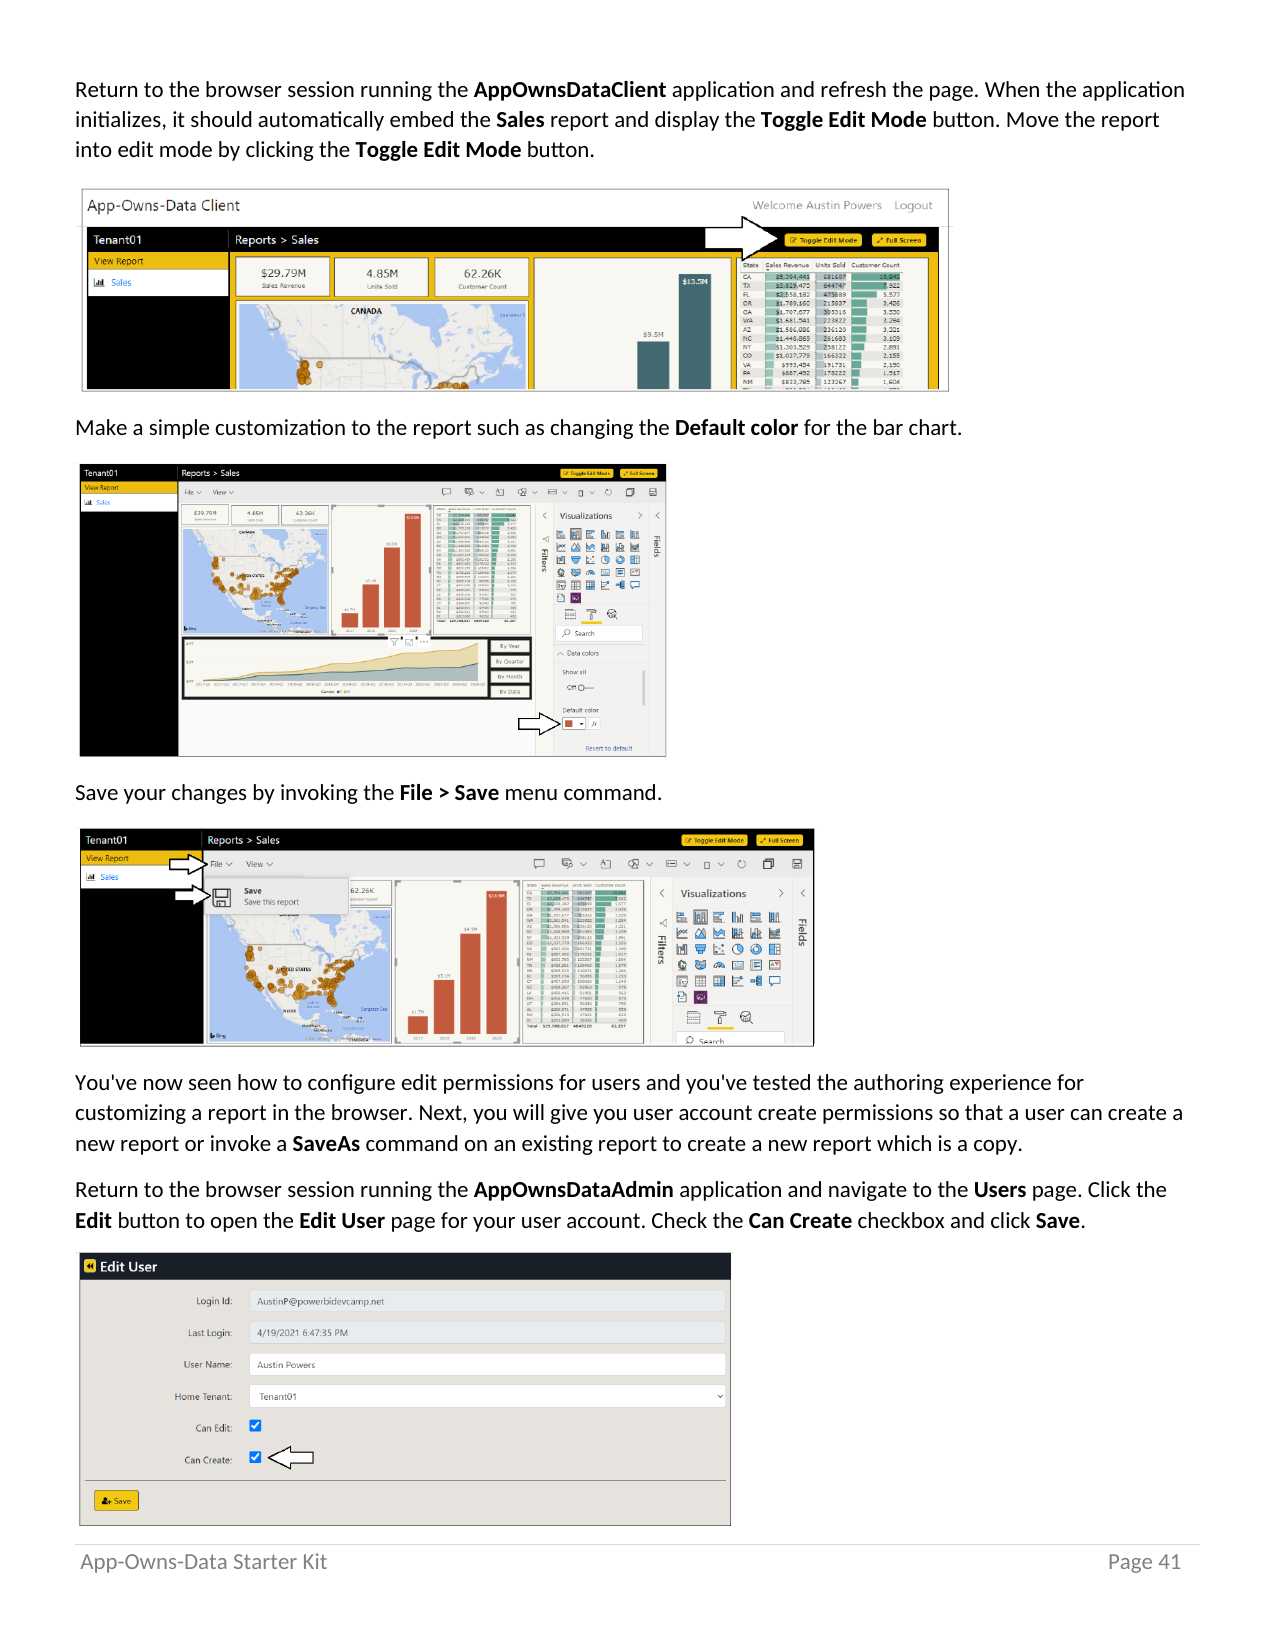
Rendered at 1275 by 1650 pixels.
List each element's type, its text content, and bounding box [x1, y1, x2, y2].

picture [75, 460, 669, 760]
picture [75, 825, 818, 1050]
picture [75, 182, 960, 395]
text You've now seen how to configure edit permissions for users and you've tested the authoring experience for customizing a report in the browser. Next, you will give you user account create permissions so that a user can create a new report or invoke a SaveAs command on an existing report to create a new report which is a copy. [75, 1068, 1200, 1157]
text Return to the browser session running the AppOwnsDataClient application and refresh the page. When the application initializes, it should automatically embed the Sales report and display the Toggle Edit Mode button. Move the report into edit mode by clicking the Toggle Edit Mode button. [75, 75, 1200, 163]
picture [75, 1252, 734, 1529]
text Save your changes by invoking the File > Save menu command. [75, 778, 1200, 806]
text Make a simple customization to the report such as changing the Default color for the bar chart. [75, 413, 1200, 441]
text Return to the browser session running the AppOwnsDataAdmin application and navigate to the Users page. Click the Edit button to open the Edit User page for your user account. Check the Can Create checkbox and click Save. [75, 1176, 1200, 1234]
